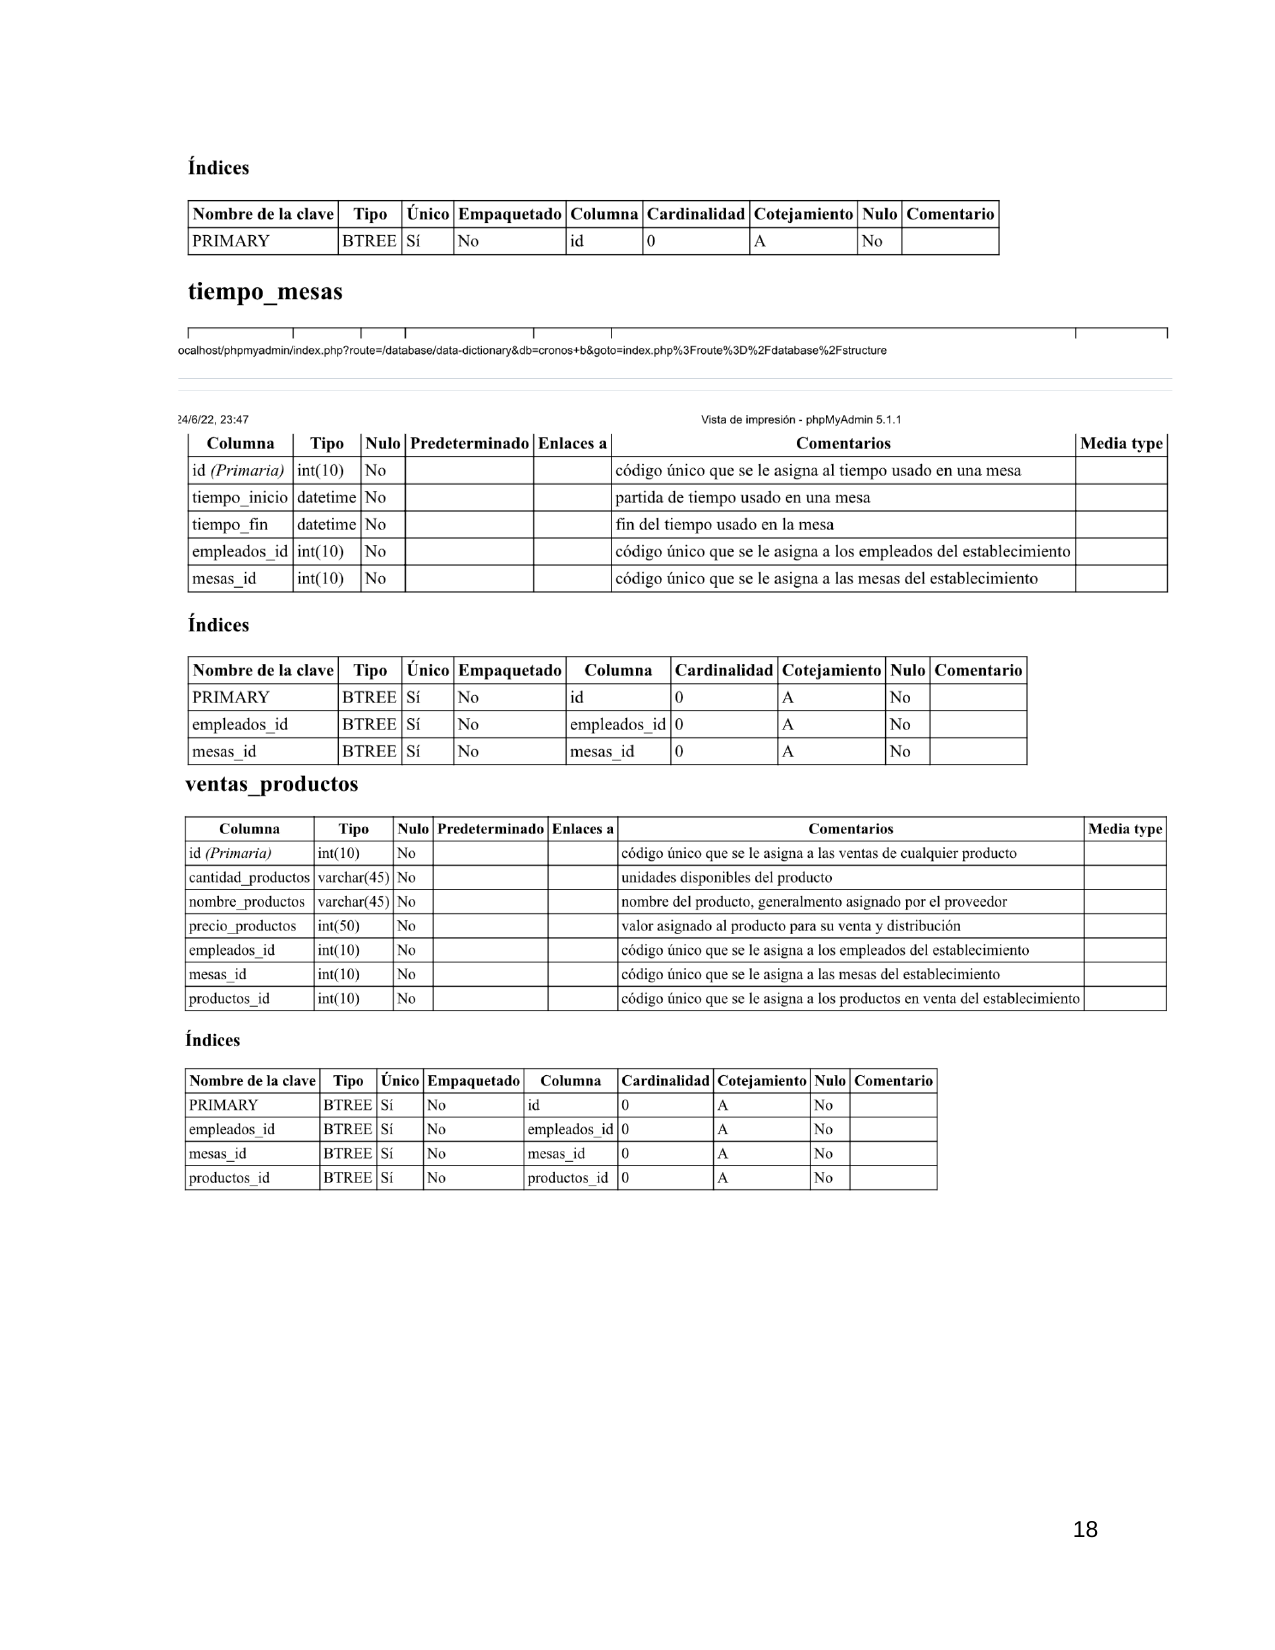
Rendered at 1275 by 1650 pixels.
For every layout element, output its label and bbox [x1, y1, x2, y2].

picture [178, 771, 1173, 1196]
picture [178, 147, 1173, 769]
